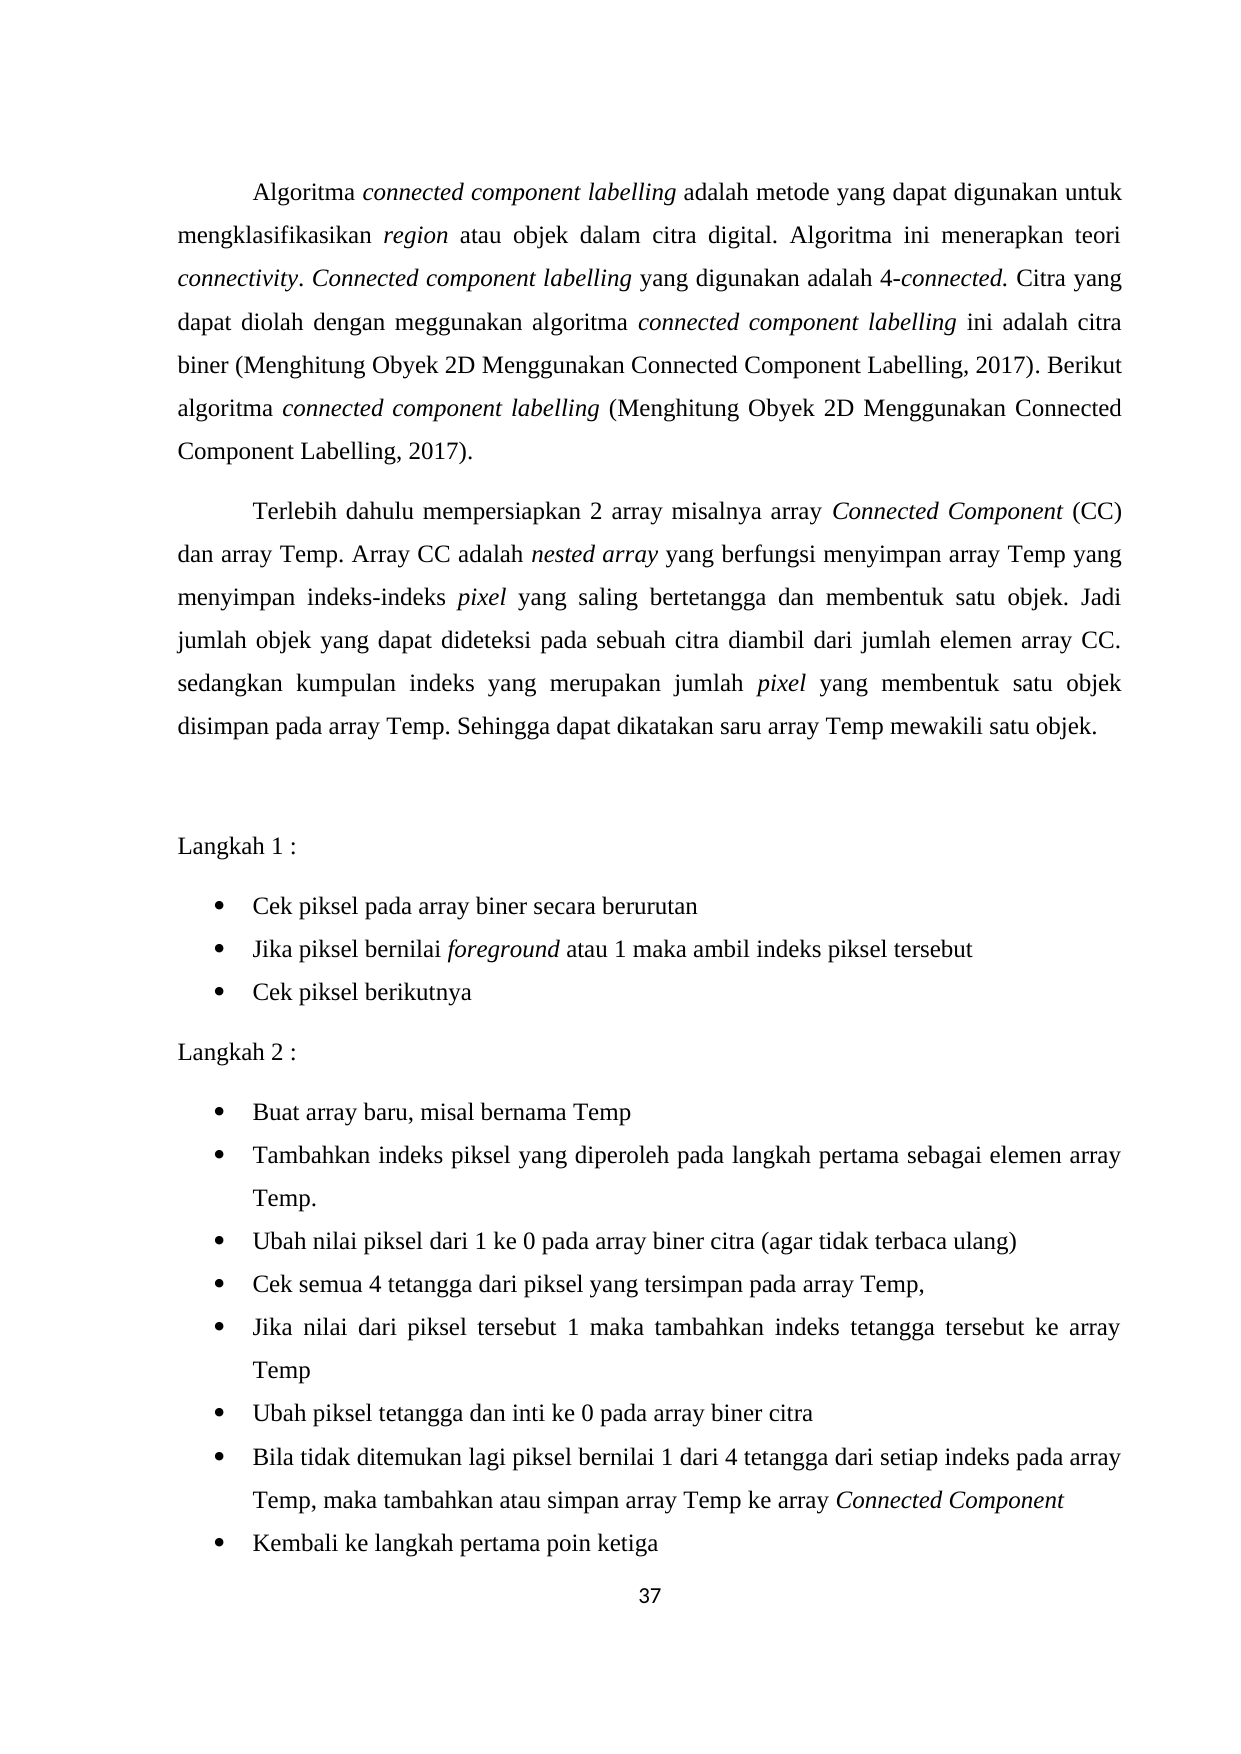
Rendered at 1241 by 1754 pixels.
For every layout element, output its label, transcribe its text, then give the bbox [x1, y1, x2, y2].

text Langkah 2 : [177, 1037, 1122, 1066]
list Buat array baru, misal bernama Temp [215, 1097, 1122, 1125]
list Jika piksel bernilai foreground atau 1 maka ambil indeks piksel tersebut [215, 934, 1122, 963]
list Bila tidak ditemukan lagi piksel bernilai 1 dari 4 tetangga dari setiap indeks pada array Temp, maka tambahkan atau simpan array Temp ke array Connected Component [215, 1442, 1122, 1513]
list Cek piksel berikutnya [215, 977, 1122, 1006]
text Terlebih dahulu mempersiapkan 2 array misalnya array Connected Component (CC) dan array Temp. Array CC adalah nested array yang berfungsi menyimpan array Temp yang menyimpan indeks-indeks pixel yang saling bertetangga dan membentuk satu objek. Jadi jumlah objek yang dapat dideteksi pada sebuah citra diambil dari jumlah elemen array CC. sedangkan kumpulan indeks yang merupakan jumlah pixel yang membentuk satu objek disimpan pada array Temp. Sehingga dapat dikatakan saru array Temp mewakili satu objek. [177, 496, 1122, 740]
text Langkah 1 : [177, 831, 1122, 860]
text Algoritma connected component labelling adalah metode yang dapat digunakan untuk mengklasifikasikan region atau objek dalam citra digital. Algoritma ini menerapkan teori connectivity. Connected component labelling yang digunakan adalah 4-connected. Citra yang dapat diolah dengan meggunakan algoritma connected component labelling ini adalah citra biner . Berikut algoritma connected component labelling . [177, 177, 1122, 465]
list Ubah nilai piksel dari 1 ke 0 pada array biner citra (agar tidak terbaca ulang) [215, 1226, 1122, 1255]
list Jika nilai dari piksel tersebut 1 maka tambahkan indeks tetangga tersebut ke array Temp [215, 1312, 1122, 1384]
list Cek piksel pada array biner secara berurutan [215, 891, 1122, 919]
list Tambahkan indeks piksel yang diperoleh pada langkah pertama sebagai elemen array Temp. [215, 1140, 1122, 1212]
list Cek semua 4 tetangga dari piksel yang tersimpan pada array Temp, [215, 1269, 1122, 1298]
list Ubah piksel tetangga dan inti ke 0 pada array biner citra [215, 1398, 1122, 1427]
list Kembali ke langkah pertama poin ketiga [215, 1528, 1122, 1557]
